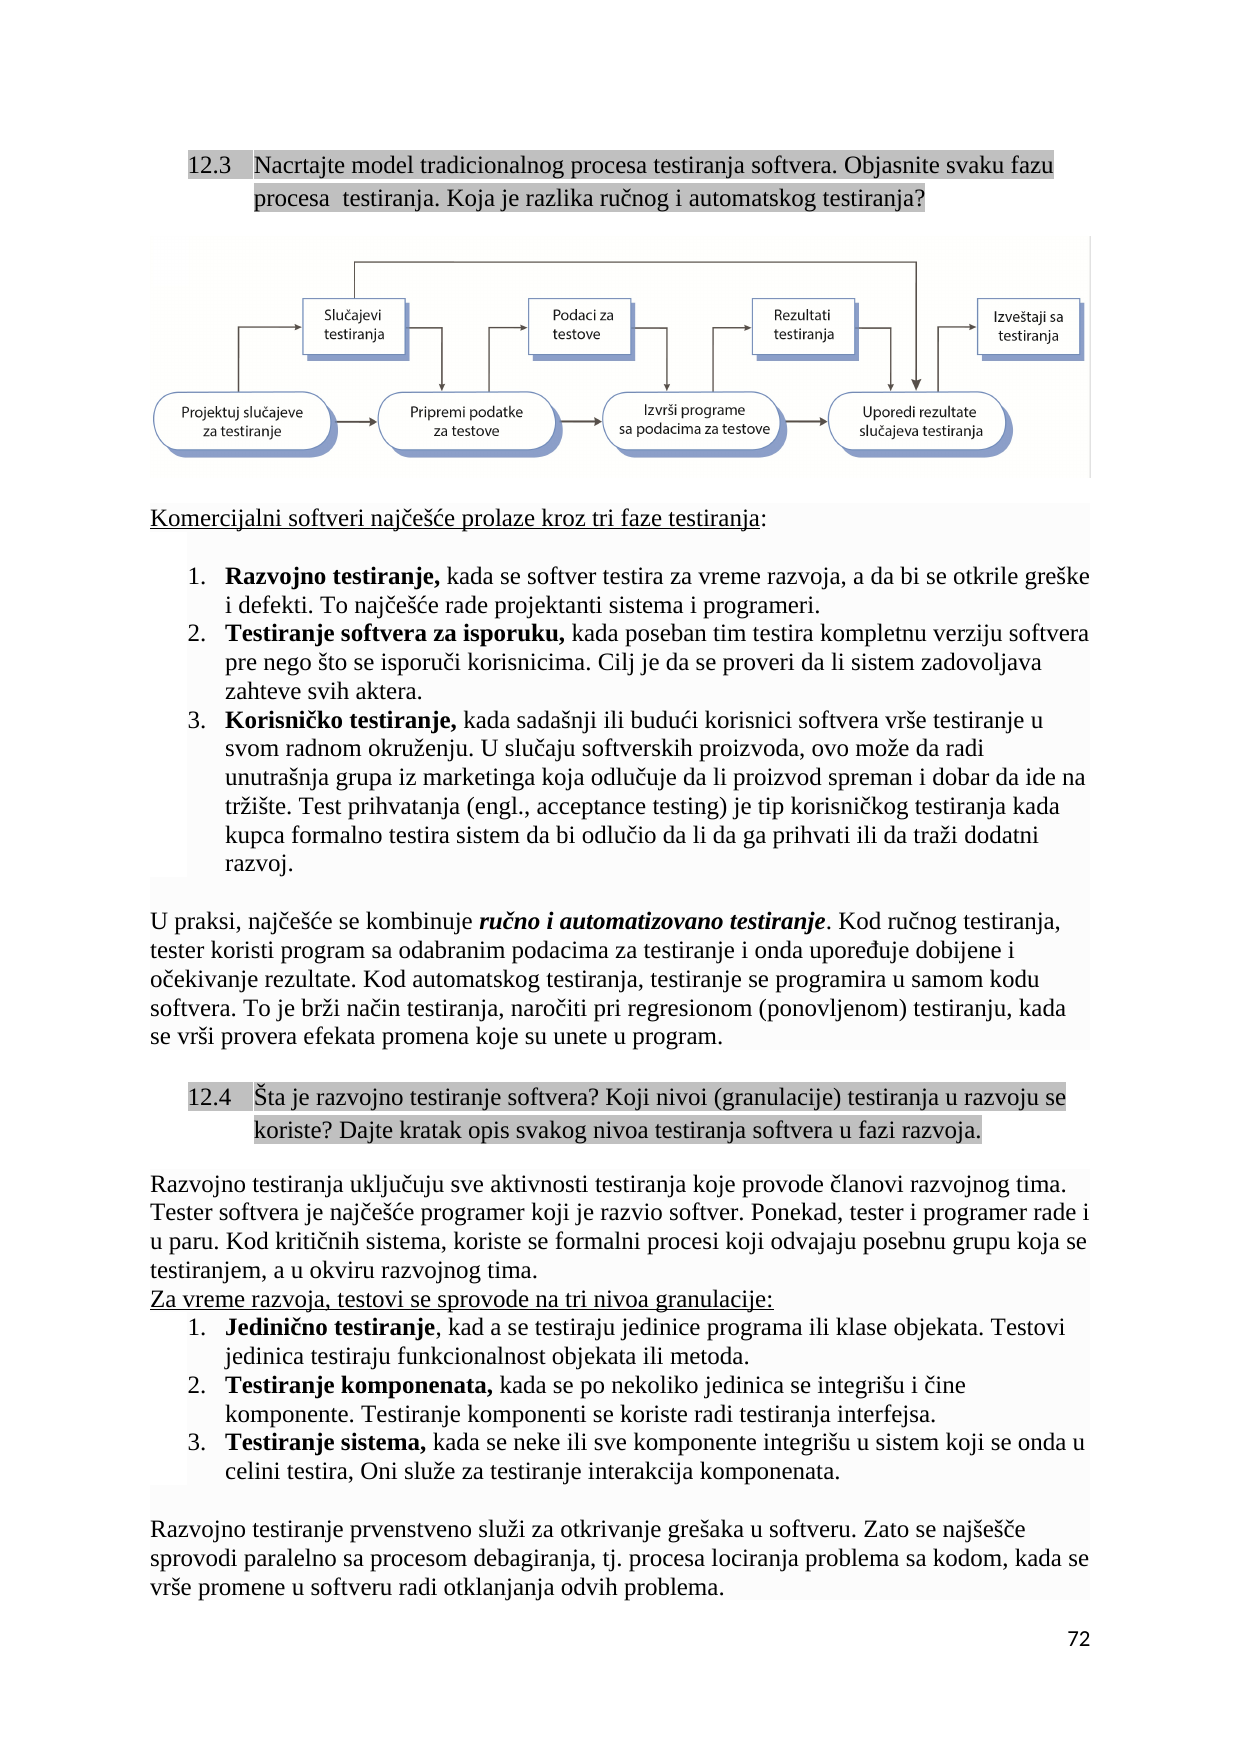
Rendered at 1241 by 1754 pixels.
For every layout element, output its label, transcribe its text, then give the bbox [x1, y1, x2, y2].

text Komercijalni softveri najčešće prolaze kroz tri faze testiranja: [150, 503, 1090, 532]
text Razvojno testiranje prvenstveno služi za otkrivanje grešaka u softveru. Zato se najšešče sprovodi paralelno sa procesom debagiranja, tj. procesa lociranja problema sa kodom, kada se vrše promene u softveru radi otklanjanja odvih problema. [150, 1514, 1090, 1600]
text U praksi, najčešće se kombinuje ručno i automatizovano testiranje. Kod ručnog testiranja, tester koristi program sa odabranim podacima za testiranje i onda upoređuje dobijene i očekivanje rezultate. Kod automatskog testiranja, testiranje se programira u samom kodu softvera. To je brži način testiranja, naročiti pri regresionom (ponovljenom) testiranju, kada se vrši provera efekata promena koje su unete u program. [150, 906, 1090, 1050]
list Testiranje sistema, kada se neke ili sve komponente integrišu u sistem koji se onda u celini testira, Oni služe za testiranje interakcija komponenata. [187, 1427, 1090, 1485]
list Razvojno testiranje, kada se softver testira za vreme razvoja, a da bi se otkrile greške i defekti. To najčešće rade projektanti sistema i programeri. [187, 561, 1090, 618]
text Za vreme razvoja, testovi se sprovode na tri nivoa granulacije: [150, 1284, 1090, 1312]
list Testiranje komponenata, kada se po nekoliko jedinica se integrišu i čine komponente. Testiranje komponenti se koriste radi testiranja interfejsa. [187, 1370, 1090, 1427]
list Nacrtajte model tradicionalnog procesa testiranja softvera. Objasnite svaku fazu procesa testiranja. Koja je razlika ručnog i automatskog testiranja? [187, 150, 1090, 212]
text Razvojno testiranja uključuju sve aktivnosti testiranja koje provode članovi razvojnog tima. Tester softvera je najčešće programer koji je razvio softver. Ponekad, tester i programer rade i u paru. Kod kritičnih sistema, koriste se formalni procesi koji odvajaju posebnu grupu koja se testiranjem, a u okviru razvojnog tima. [150, 1169, 1090, 1284]
list Šta je razvojno testiranje softvera? Koji nivoi (granulacije) testiranja u razvoju se koriste? Dajte kratak opis svakog nivoa testiranja softvera u fazi razvoja. [187, 1082, 1090, 1144]
list Jedinično testiranje, kad a se testiraju jedinice programa ili klase objekata. Testovi jedinica testiraju funkcionalnost objekata ili metoda. [187, 1312, 1090, 1370]
list Korisničko testiranje, kada sadašnji ili budući korisnici softvera vrše testiranje u svom radnom okruženju. U slučaju softverskih proizvoda, ovo može da radi unutrašnja grupa iz marketinga koja odlučuje da li proizvod spreman i dobar da ide na tržište. Test prihvatanja (engl., acceptance testing) je tip korisničkog testiranja kada kupca formalno testira sistem da bi odlučio da li da ga prihvati ili da traži dodatni razvoj. [187, 705, 1090, 877]
picture [150, 236, 1091, 478]
list Testiranje softvera za isporuku, kada poseban tim testira kompletnu verziju softvera pre nego što se isporuči korisnicima. Cilj je da se proveri da li sistem zadovoljava zahteve svih aktera. [187, 618, 1090, 705]
